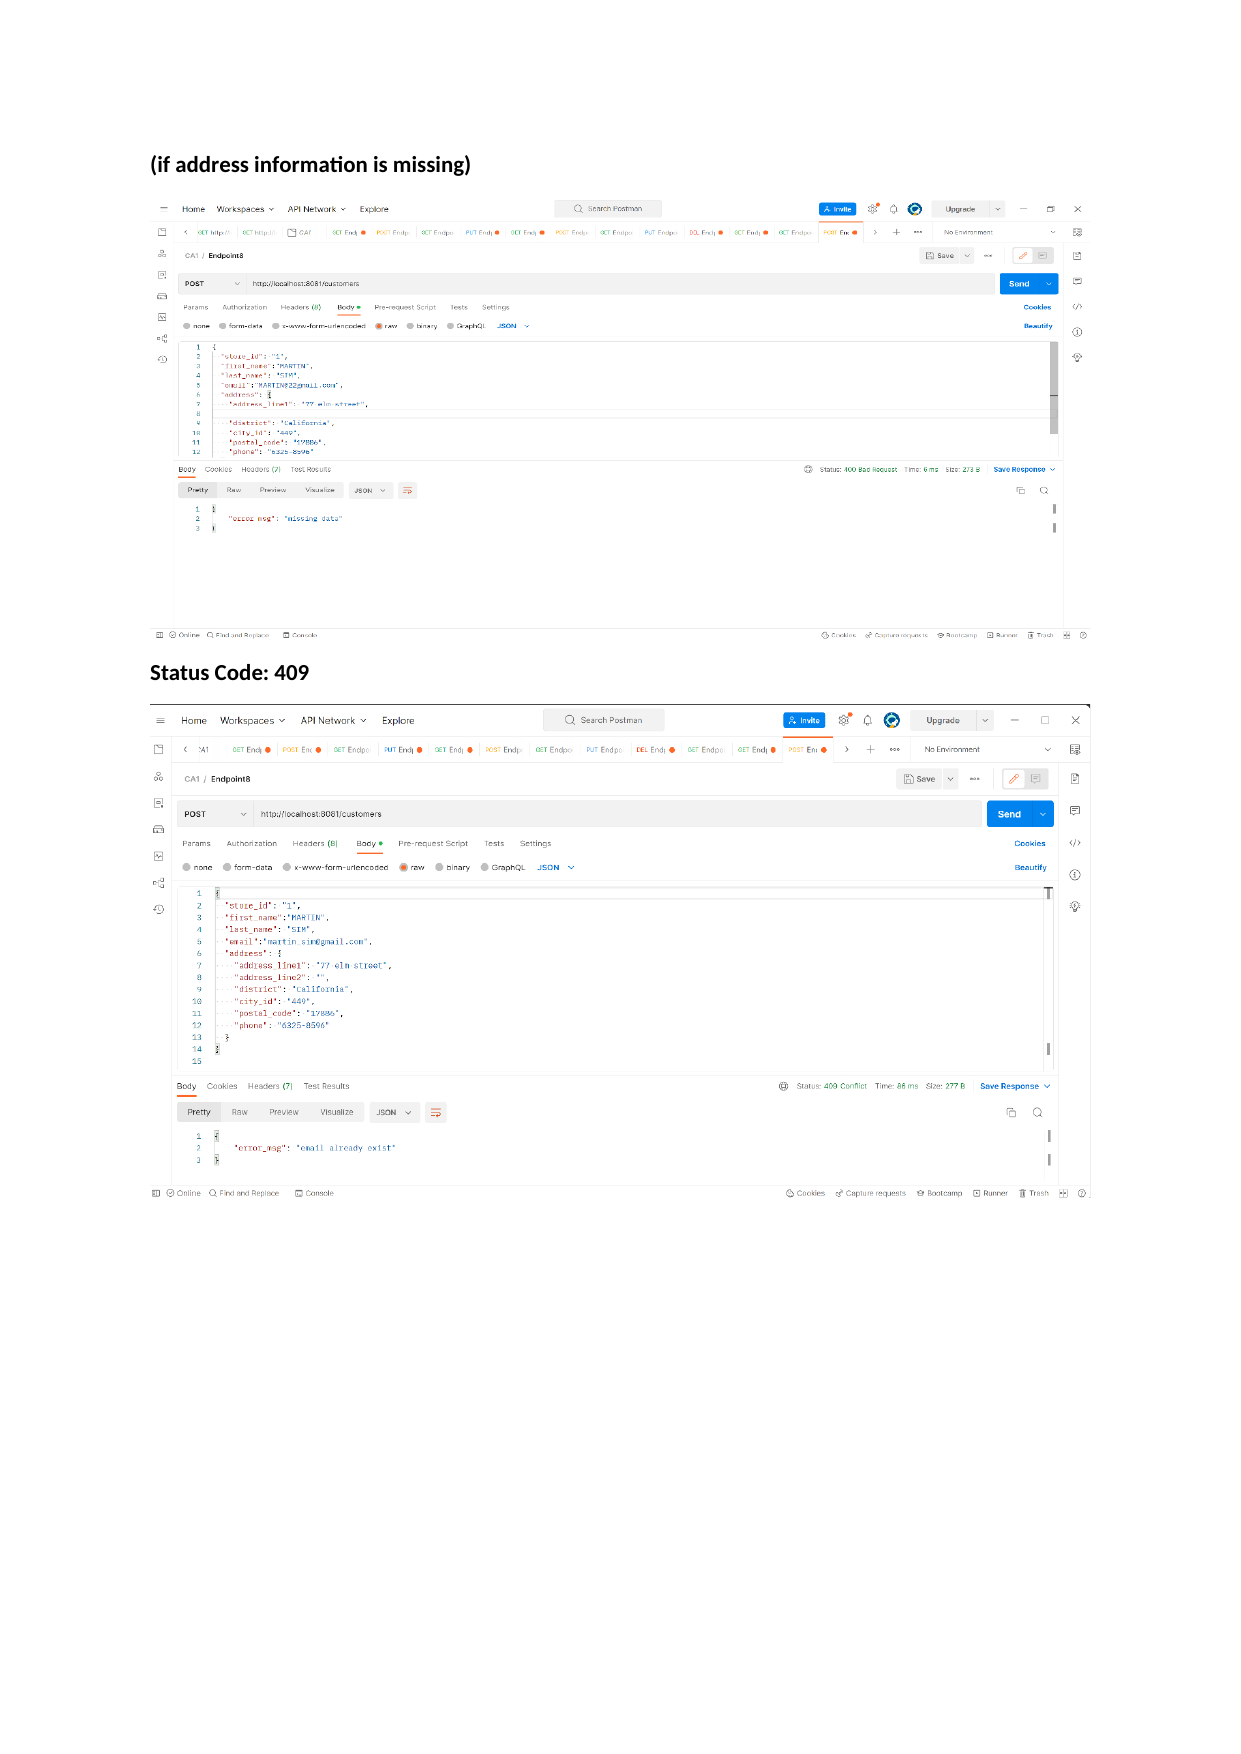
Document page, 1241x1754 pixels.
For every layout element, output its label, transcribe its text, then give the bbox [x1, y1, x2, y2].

text (if address information is missing) [150, 150, 1090, 178]
picture [150, 196, 1091, 639]
text Status Code: 409 [150, 658, 1090, 686]
picture [150, 704, 1091, 1198]
